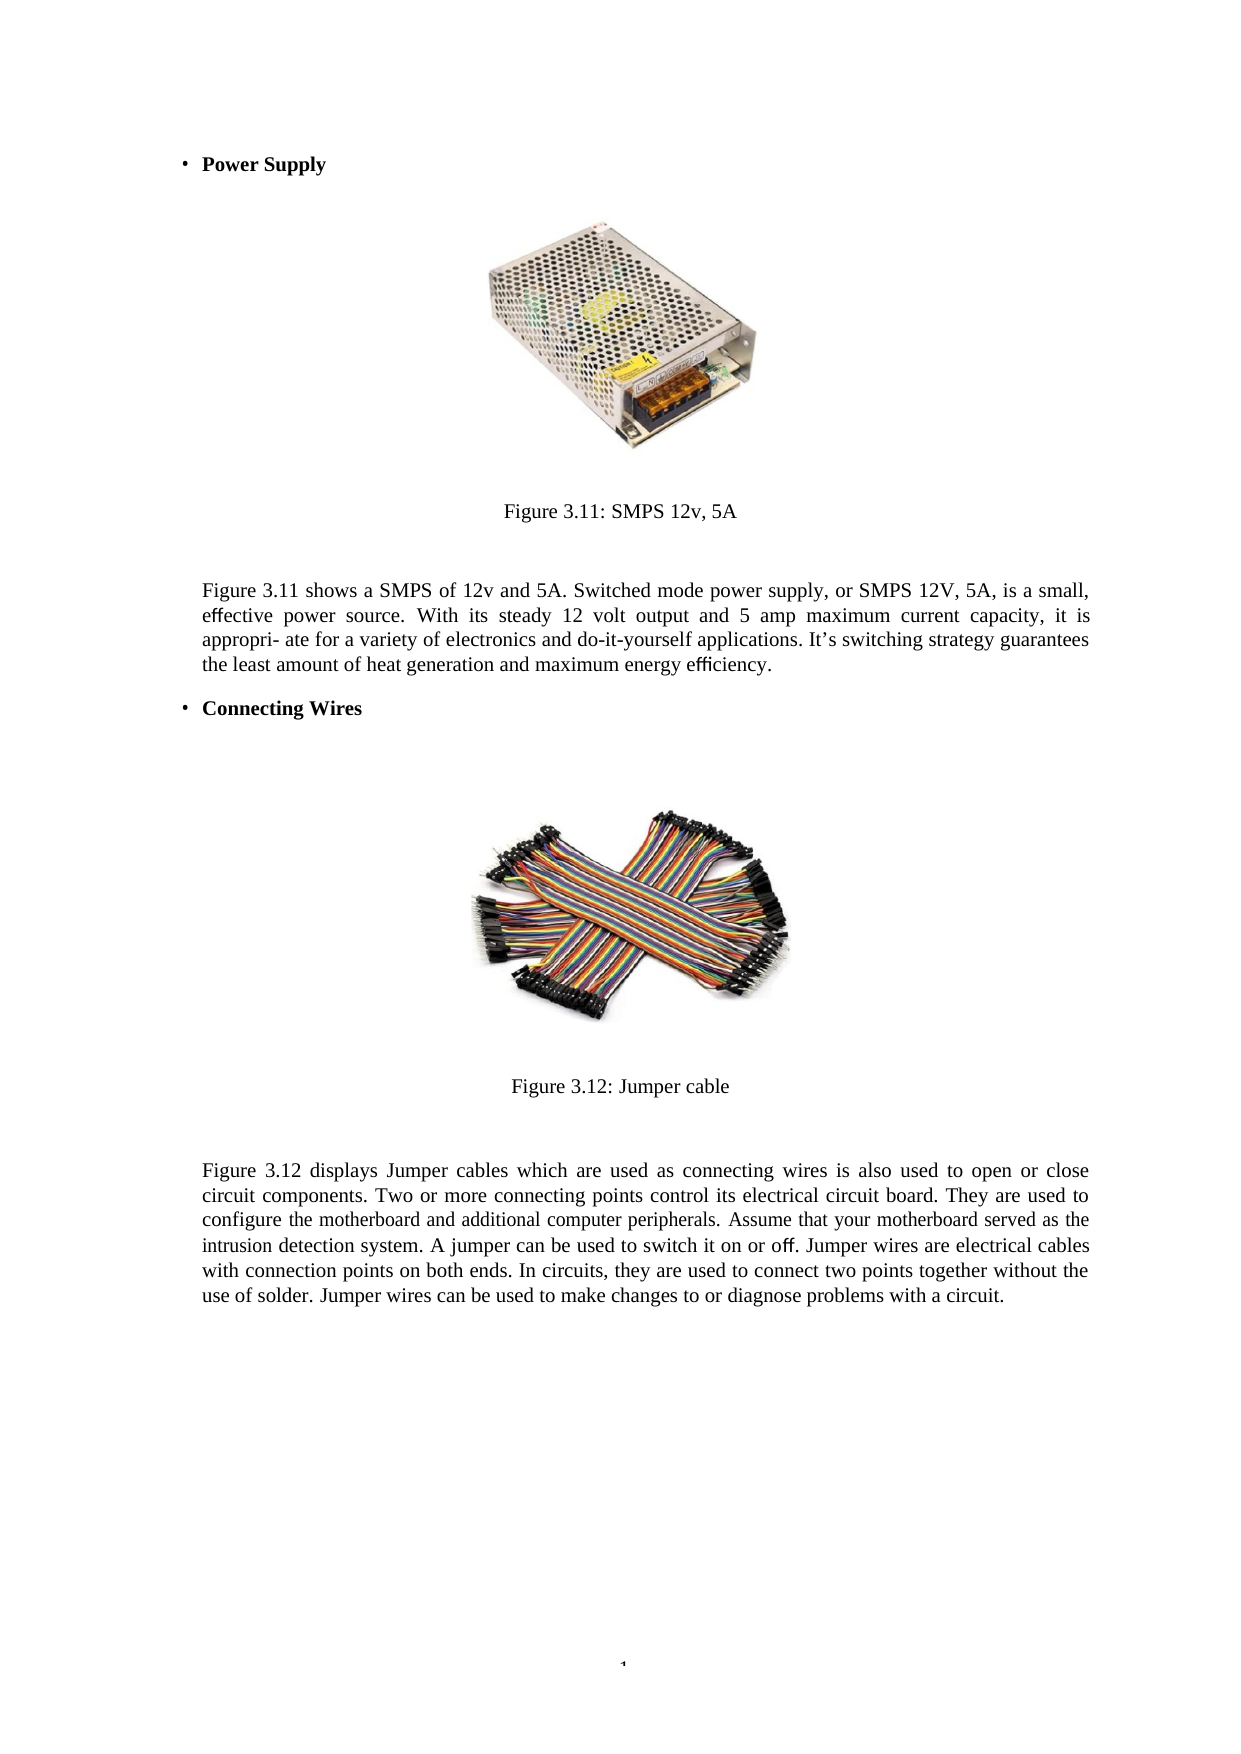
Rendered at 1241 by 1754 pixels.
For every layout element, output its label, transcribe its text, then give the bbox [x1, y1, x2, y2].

subtitle Connecting Wires [181, 693, 1188, 722]
picture [486, 218, 761, 455]
picture [471, 807, 792, 1024]
text Figure 3.11 shows a SMPS of 12v and 5A. Switched mode power supply, or SMPS 12V, 5A, is a small, effective power source. With its steady 12 volt output and 5 amp maximum current capacity, it is appropri- ate for a variety of electronics and do-it-yourself applications. It’s switching strategy guarantees the least amount of heat generation and maximum energy efficiency. [202, 578, 1090, 677]
text Figure 3.12 displays Jumper cables which are used as connecting wires is also used to open or close circuit components. Two or more connecting points control its electrical circuit board. They are used to configure the motherboard and additional computer peripherals. Assume that your motherboard served as the intrusion detection system. A jumper can be used to switch it on or off. Jumper wires are electrical cables with connection points on both ends. In circuits, they are used to connect two points together without the use of solder. Jumper wires can be used to make changes to or diagnose problems with a circuit. [202, 1158, 1090, 1307]
text Figure 3.12: Jumper cable [492, 1074, 749, 1098]
text Figure 3.11: SMPS 12v, 5A [492, 499, 749, 523]
subtitle Power Supply [181, 149, 1188, 178]
